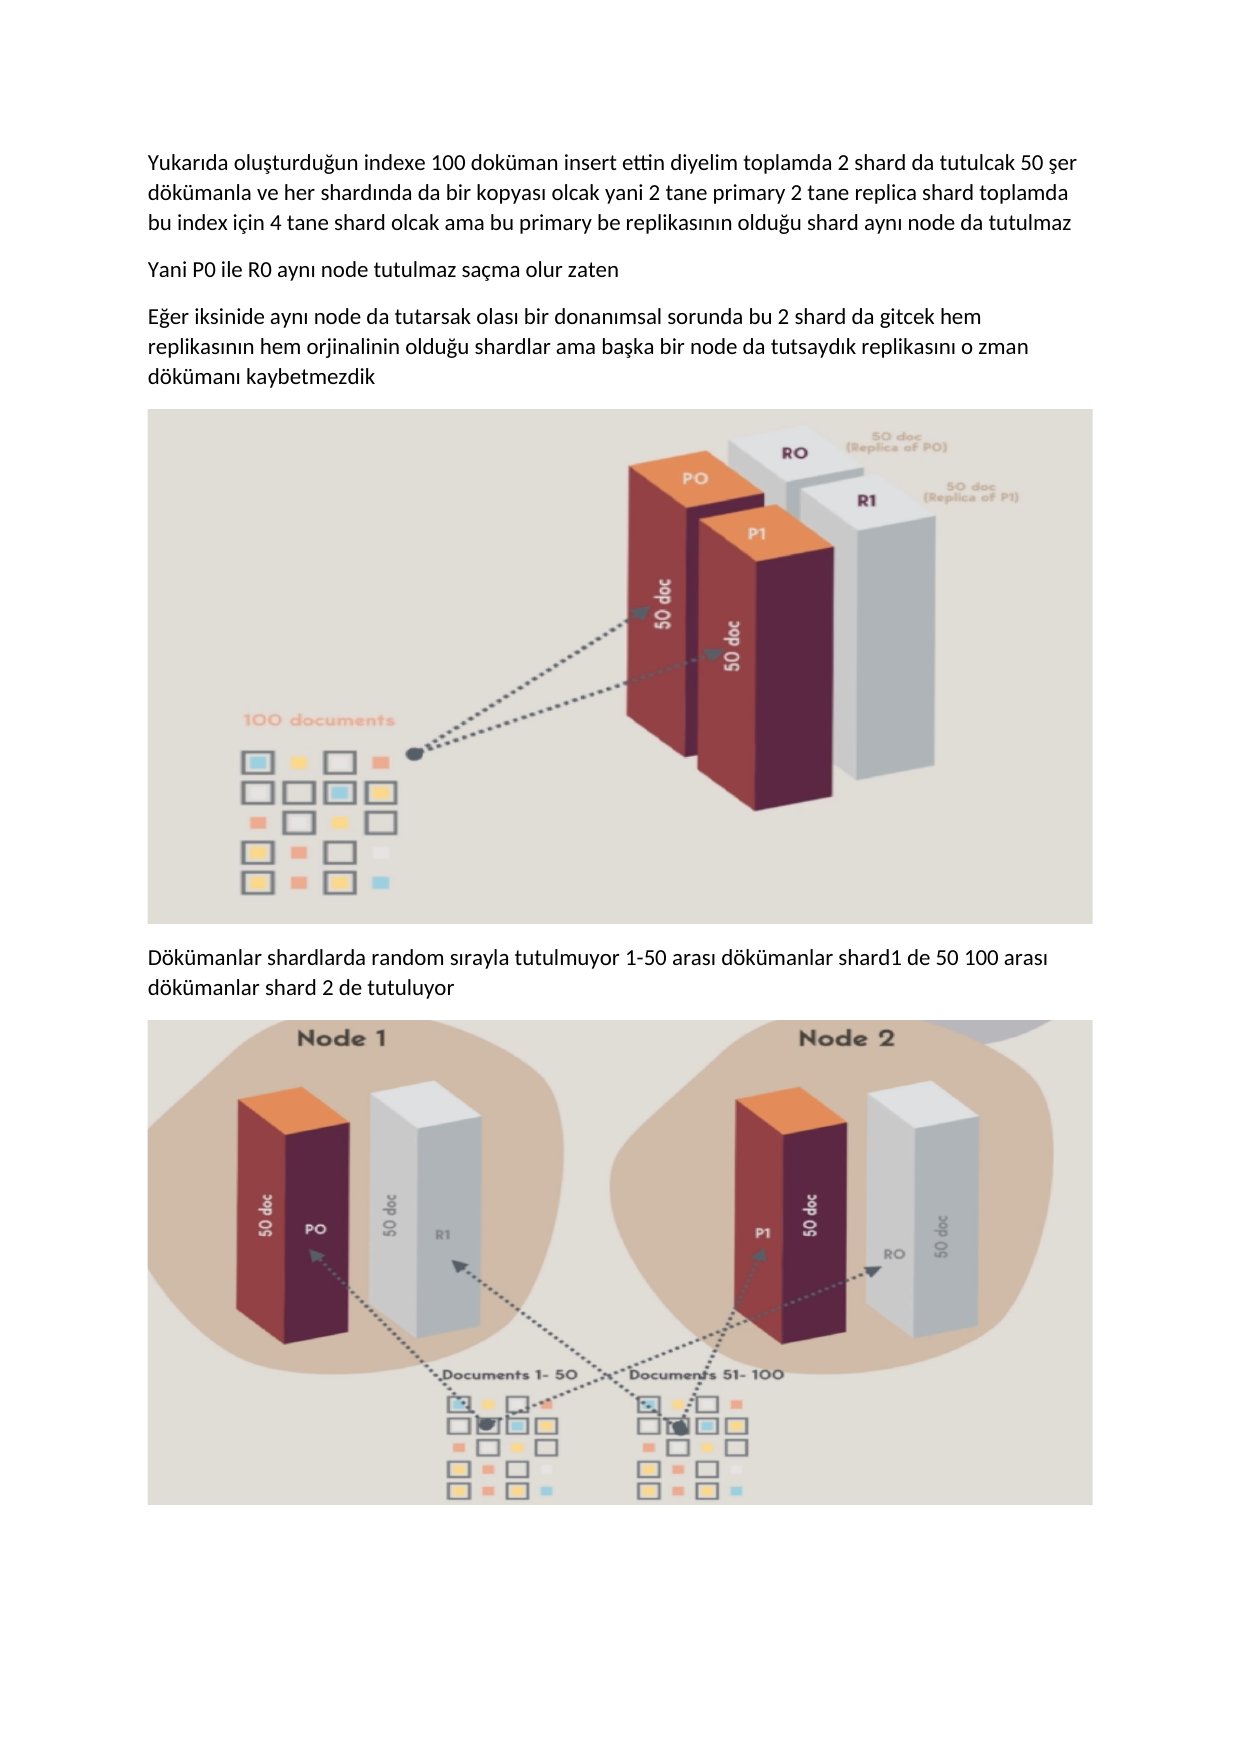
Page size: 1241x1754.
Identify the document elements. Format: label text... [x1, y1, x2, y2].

text Eğer iksinide aynı node da tutarsak olası bir donanımsal sorunda bu 2 shard da gitcek hem replikasının hem orjinalinin olduğu shardlar ama başka bir node da tutsaydık replikasını o zman dökümanı kaybetmezdik [148, 302, 1093, 390]
picture [147, 1020, 1093, 1505]
picture [147, 409, 1093, 924]
text Dökümanlar shardlarda random sırayla tutulmuyor 1-50 arası dökümanlar shard1 de 50 100 arası dökümanlar shard 2 de tutuluyor [148, 943, 1093, 1001]
text Yukarıda oluşturduğun indexe 100 doküman insert ettin diyelim toplamda 2 shard da tutulcak 50 şer dökümanla ve her shardında da bir kopyası olcak yani 2 tane primary 2 tane replica shard toplamda bu index için 4 tane shard olcak ama bu primary be replikasının olduğu shard aynı node da tutulmaz [148, 148, 1093, 236]
text Yani P0 ile R0 aynı node tutulmaz saçma olur zaten [148, 255, 1093, 283]
